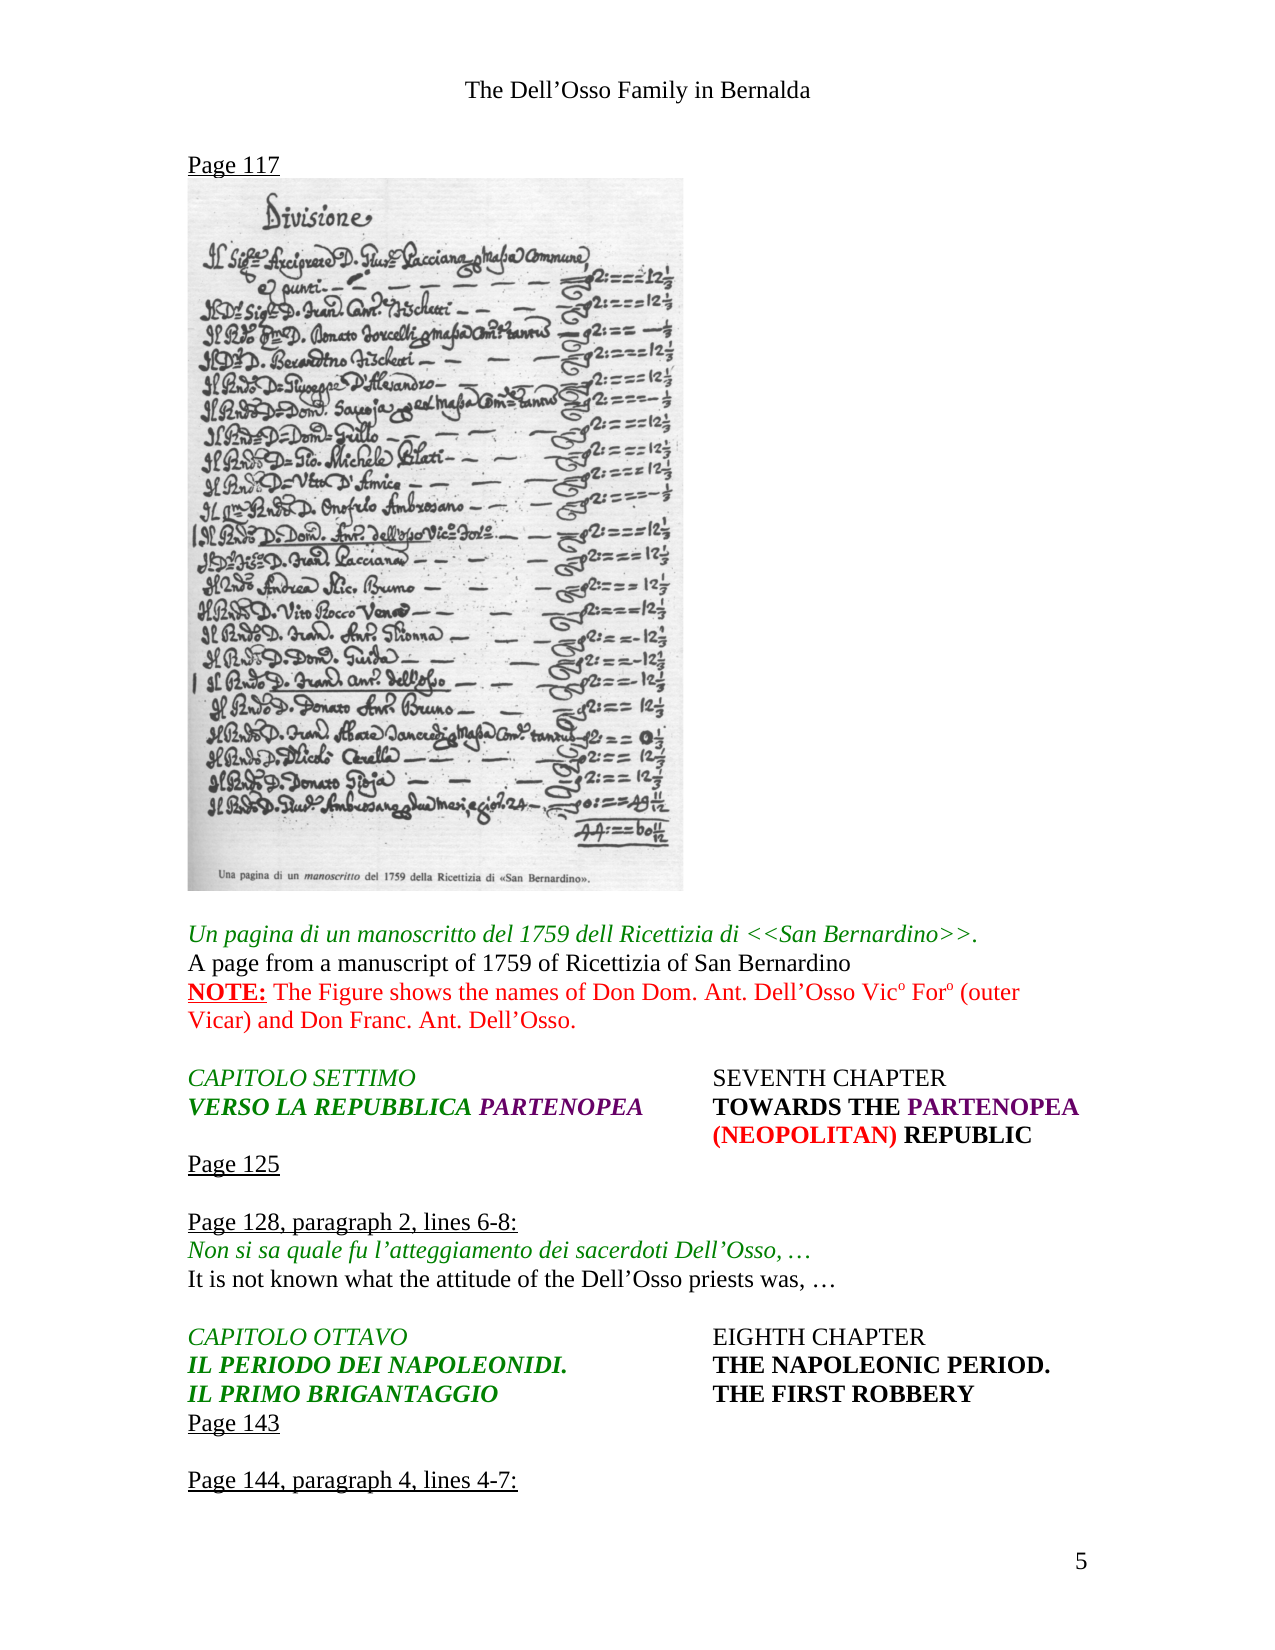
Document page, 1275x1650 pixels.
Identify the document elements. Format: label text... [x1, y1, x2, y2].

text Un pagina di un manoscritto del 1759 dell Ricettizia di <<San Bernardino>>. [187, 919, 1087, 948]
text NOTE: The Figure shows the names of Don Dom. Ant. Dell’Osso Vico Foro (outer Vicar) and Don Franc. Ant. Dell’Osso. [187, 977, 1087, 1034]
text Non si sa quale fu l’atteggiamento dei sacerdoti Dell’Osso, … [187, 1235, 1087, 1264]
text Page 128, paragraph 2, lines 6-8: [187, 1207, 1087, 1235]
text Page 144, paragraph 4, lines 4-7: [187, 1465, 1087, 1494]
text CAPITOLO OTTAVO EIGHTH CHAPTER [187, 1322, 1087, 1350]
text Page 125 [187, 1149, 1087, 1178]
text It is not known what the attitude of the Dell’Osso priests was, … [187, 1264, 1087, 1293]
text IL PERIODO DEI NAPOLEONIDI. THE NAPOLEONIC PERIOD. [187, 1350, 1087, 1379]
picture [187, 178, 684, 891]
text IL PRIMO BRIGANTAGGIO THE FIRST ROBBERY [187, 1379, 1087, 1408]
text Page 117 [187, 150, 1087, 179]
text (NEOPOLITAN) REPUBLIC [637, 1120, 1087, 1149]
text Page 143 [187, 1408, 1087, 1437]
text VERSO LA REPUBBLICA PARTENOPEA TOWARDS THE PARTENOPEA [187, 1092, 1087, 1120]
text A page from a manuscript of 1759 of Ricettizia of San Bernardino [187, 948, 1087, 977]
text CAPITOLO SETTIMO SEVENTH CHAPTER [187, 1063, 1087, 1092]
